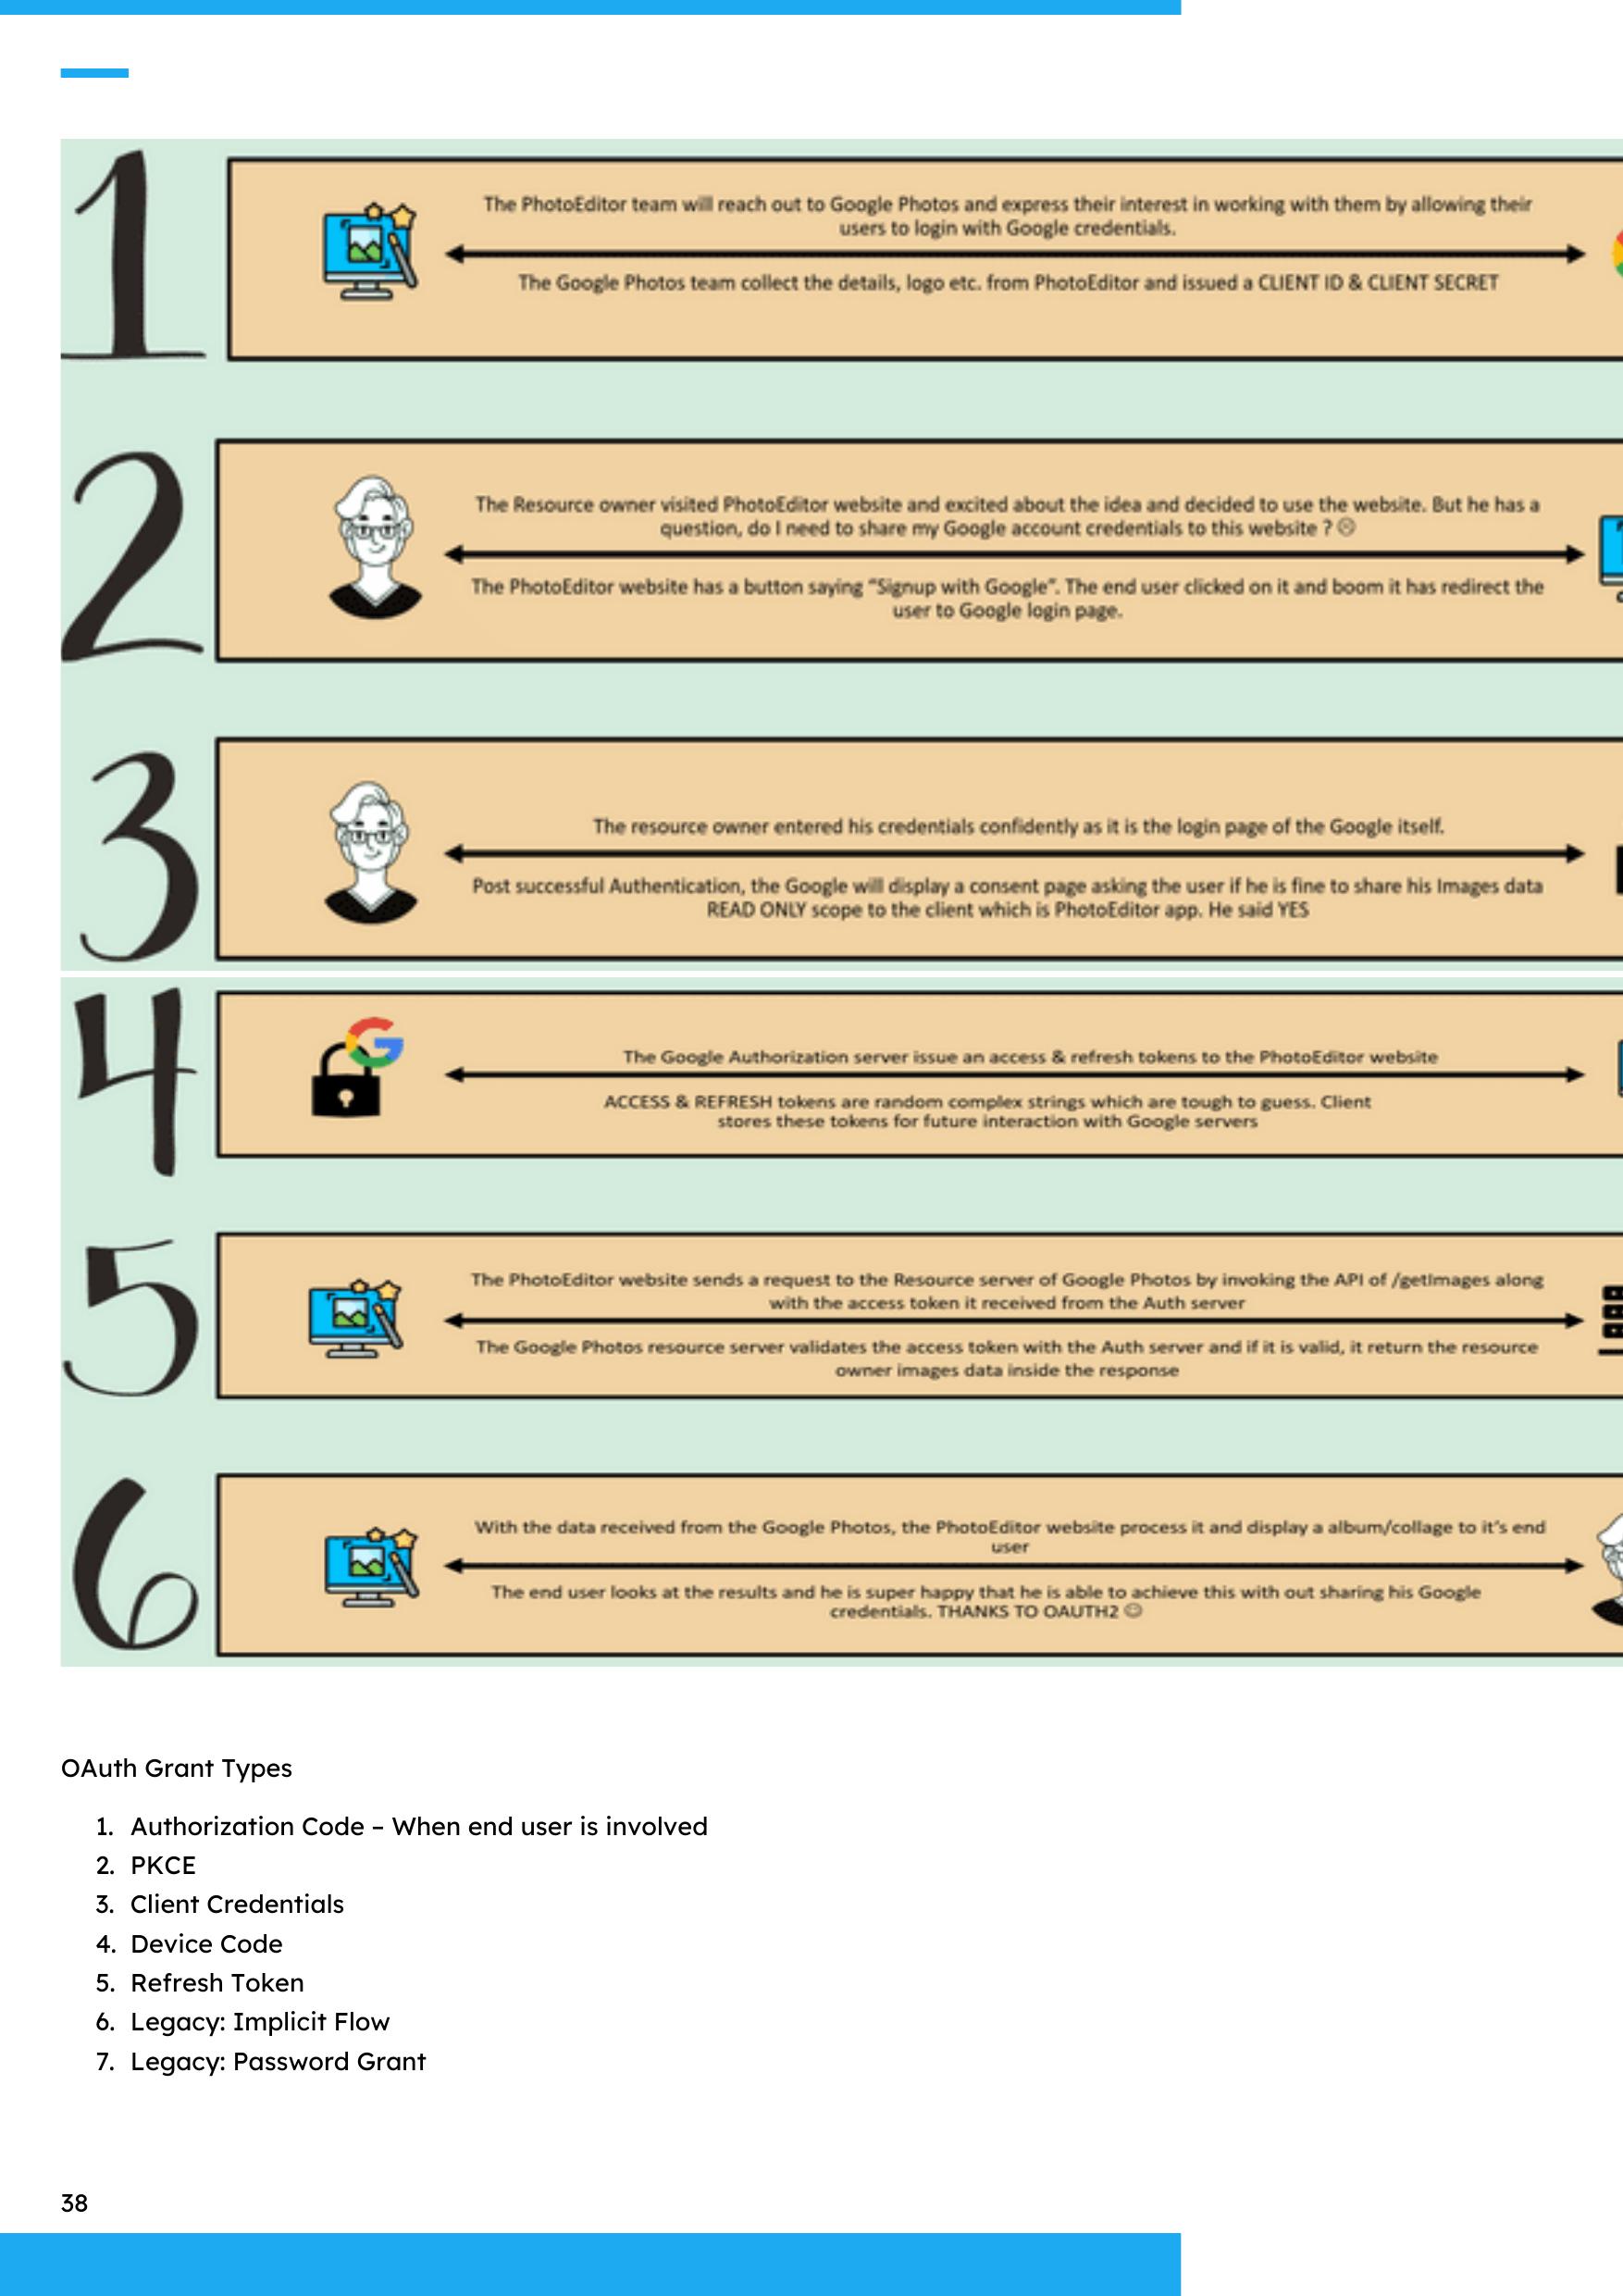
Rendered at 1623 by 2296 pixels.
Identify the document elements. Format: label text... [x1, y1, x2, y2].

list Client Credentials [95, 1889, 1526, 1919]
list PKCE [95, 1849, 1526, 1880]
list Refresh Token [95, 1967, 1526, 1998]
picture [60, 68, 129, 78]
picture [0, 2233, 1182, 2296]
list Authorization Code – When end user is involved [95, 1810, 1526, 1842]
picture [60, 977, 1623, 1667]
picture [60, 139, 1623, 971]
text OAuth Grant Types [61, 1752, 1526, 1783]
list Device Code [95, 1928, 1526, 1959]
list Legacy: Password Grant [95, 2045, 1526, 2077]
picture [0, 0, 1182, 15]
list Legacy: Implicit Flow [95, 2006, 1526, 2037]
